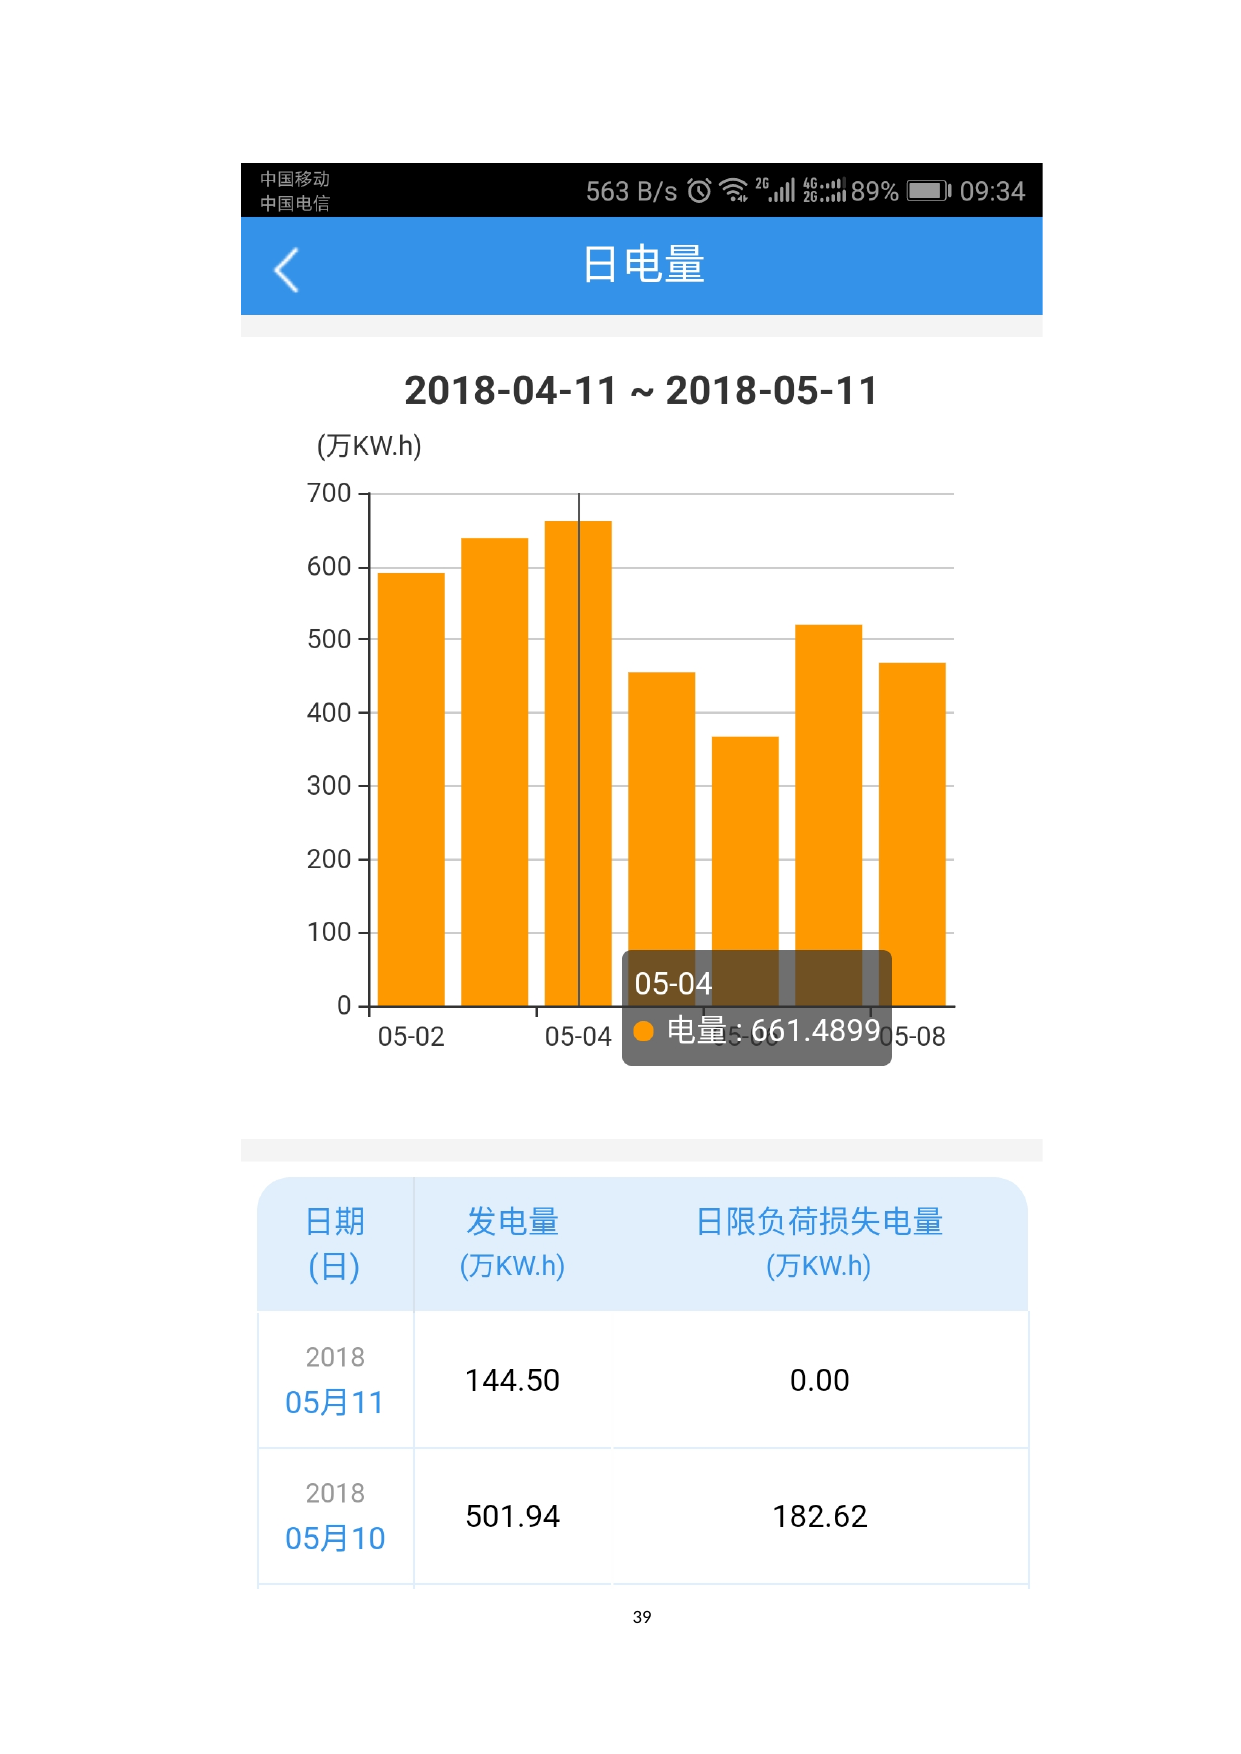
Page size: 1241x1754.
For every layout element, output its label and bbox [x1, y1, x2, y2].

picture [241, 163, 1043, 1589]
